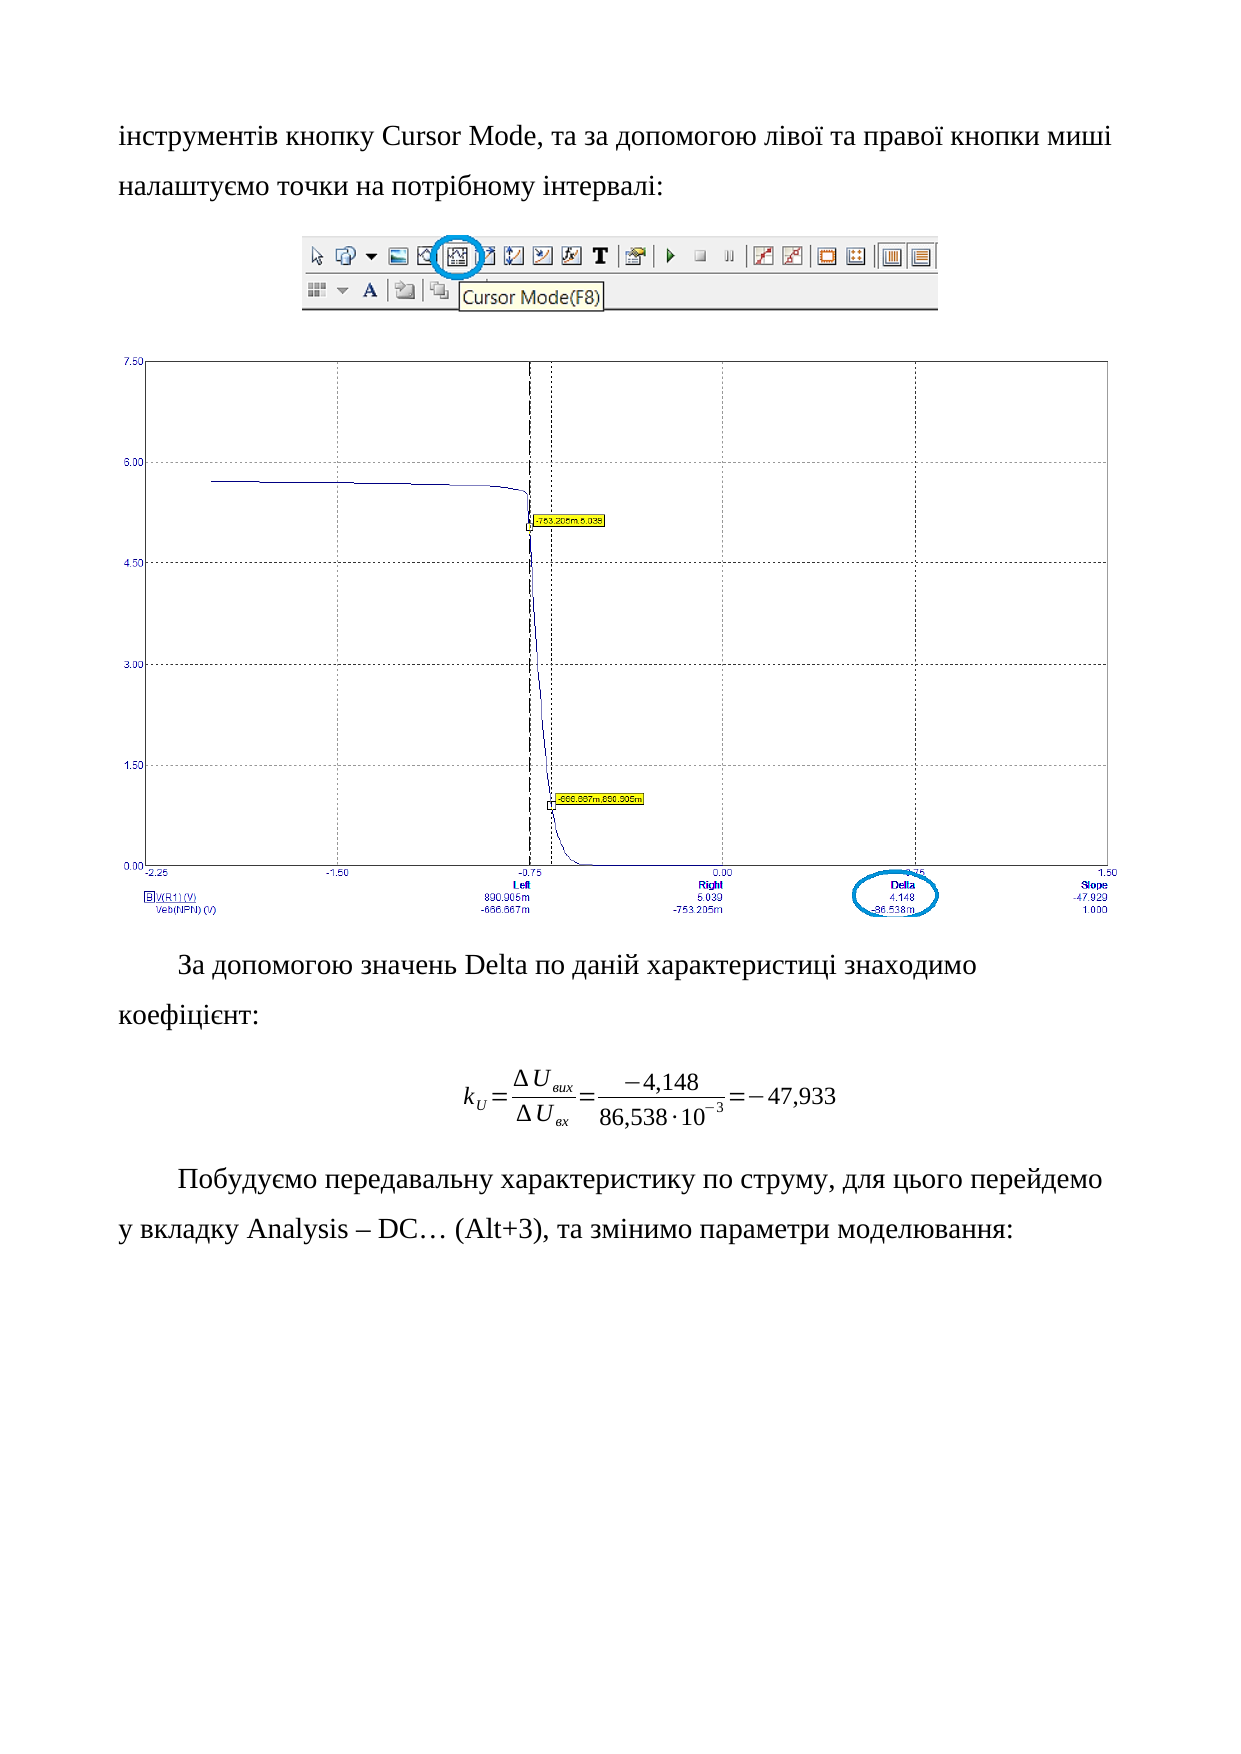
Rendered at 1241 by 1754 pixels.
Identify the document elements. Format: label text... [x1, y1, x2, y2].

text За допомогою значень Delta по даній характеристиці знаходимо коефіцієнт: [118, 947, 1122, 1031]
text Побудуємо передавальну характеристику по струму, для цього перейдемо у вкладку Analysis – DC… (Alt+3), та змінимо параметри моделювання: [118, 1161, 1122, 1245]
picture [302, 235, 938, 323]
picture [120, 353, 1121, 917]
picture [856, 874, 934, 917]
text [118, 118, 1122, 202]
picture [437, 240, 479, 273]
